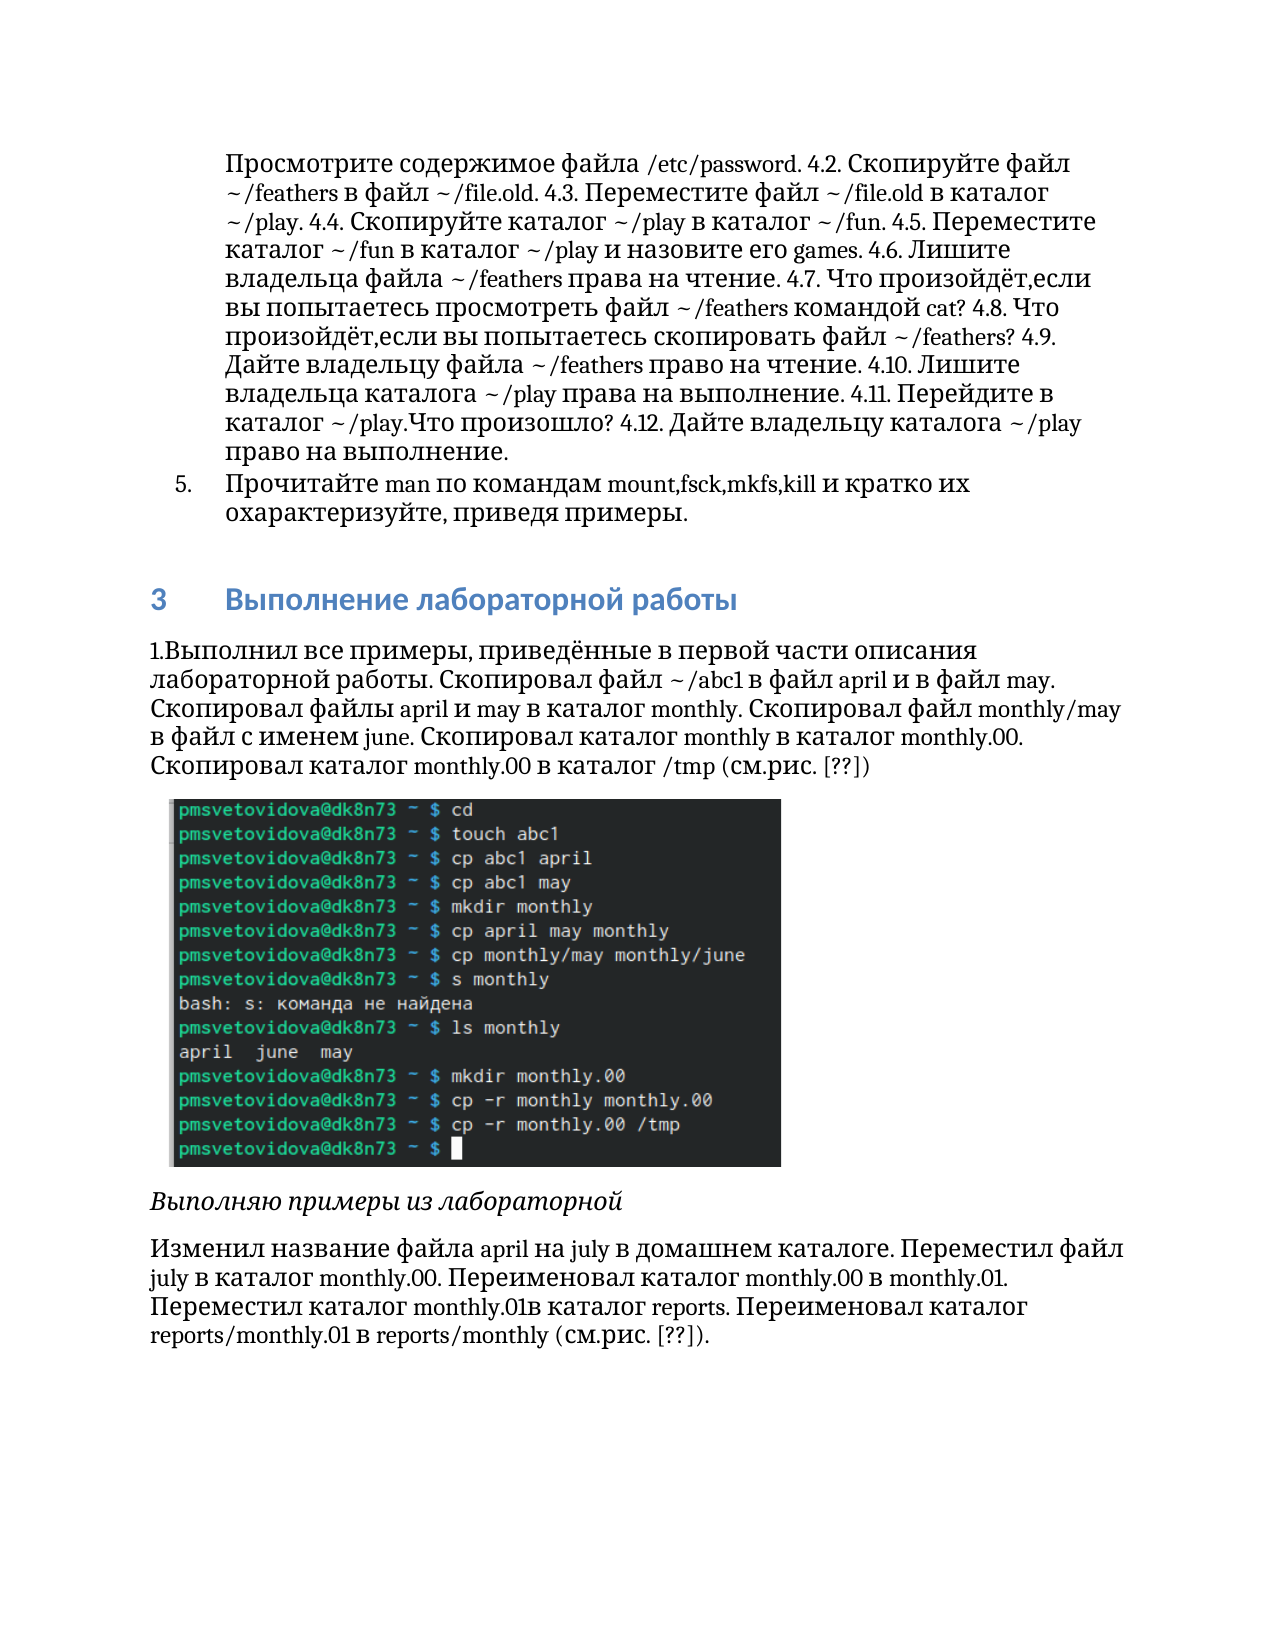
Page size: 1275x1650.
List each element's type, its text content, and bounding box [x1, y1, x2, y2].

list Прочитайте man по командам mount,fsck,mkfs,kill и кратко их охарактеризуйте, приведя примеры. [175, 470, 1125, 527]
text 1.Выполнил все примеры, приведённые в первой части описания лабораторной работы. Скопировал файл ~/abc1 в файл april и в файл may. Скопировал файлы april и may в каталог monthly. Скопировал файл monthly/may в файл с именем june. Скопировал каталог monthly в каталог monthly.00. Скопировал каталог monthly.00 в каталог /tmp (см.рис. [??]) [150, 637, 1125, 781]
subtitle 3 Выполнение лабораторной работы [150, 577, 1125, 618]
text Изменил название файла april на july в домашнем каталоге. Переместил файл july в каталог monthly.00. Переименовал каталог monthly.00 в monthly.01. Переместил каталог monthly.01в каталог reports. Переименовал каталог reports/monthly.01 в reports/monthly (см.рис. [??]). [150, 1235, 1125, 1350]
text Выполняю примеры из лабораторной [150, 1188, 1125, 1216]
picture [168, 799, 782, 1167]
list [175, 150, 1125, 466]
